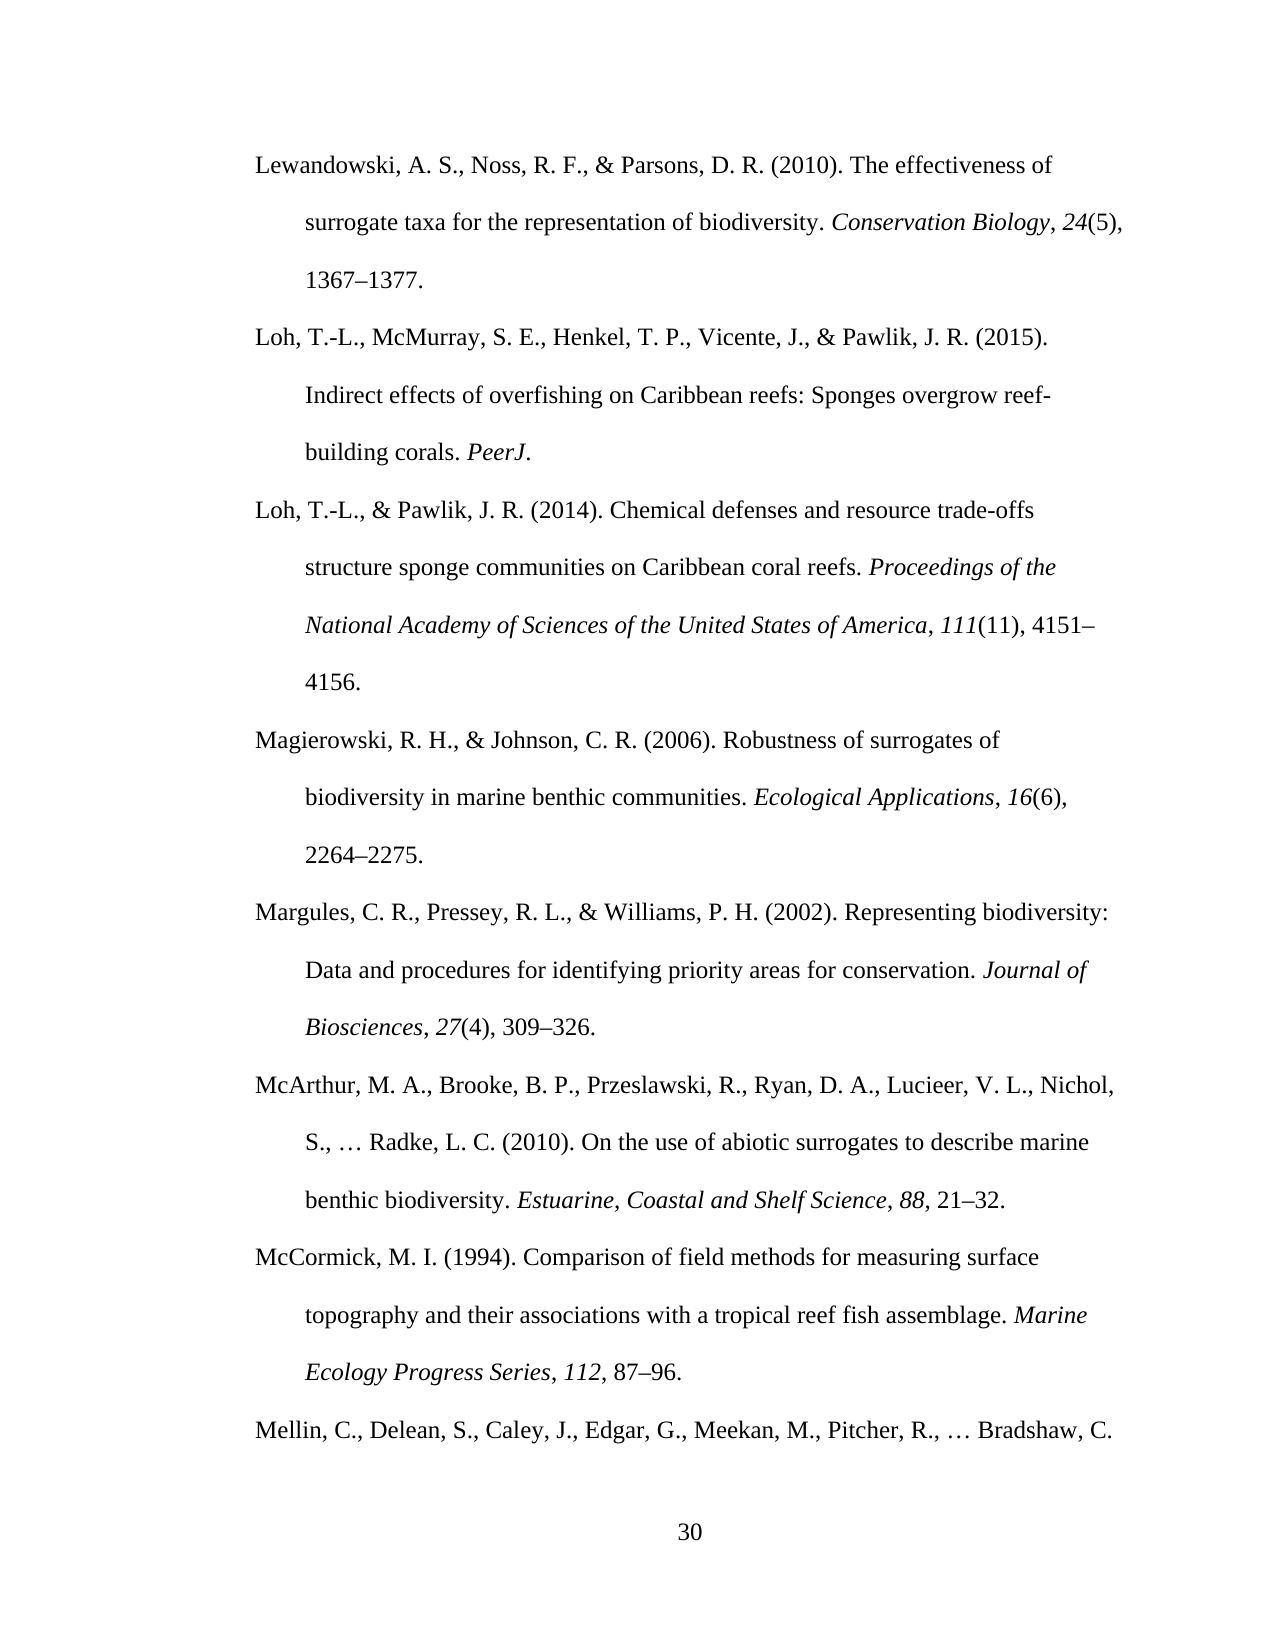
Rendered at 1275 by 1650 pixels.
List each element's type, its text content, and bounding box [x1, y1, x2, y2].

text McCormick, M. I. (1994). Comparison of field methods for measuring surface topography and their associations with a tropical reef fish assemblage. Marine Ecology Progress Series, 112, 87–96. [255, 1242, 1125, 1386]
text Margules, C. R., Pressey, R. L., & Williams, P. H. (2002). Representing biodiversity: Data and procedures for identifying priority areas for conservation. Journal of Biosciences, 27(4), 309–326. [255, 897, 1125, 1041]
text Loh, T.-L., & Pawlik, J. R. (2014). Chemical defenses and resource trade-offs structure sponge communities on Caribbean coral reefs. Proceedings of the National Academy of Sciences of the United States of America, 111(11), 4151–4156. [255, 495, 1125, 696]
text McArthur, M. A., Brooke, B. P., Przeslawski, R., Ryan, D. A., Lucieer, V. L., Nichol, S., … Radke, L. C. (2010). On the use of abiotic surrogates to describe marine benthic biodiversity. Estuarine, Coastal and Shelf Science, 88, 21–32. [255, 1070, 1125, 1214]
text Magierowski, R. H., & Johnson, C. R. (2006). Robustness of surrogates of biodiversity in marine benthic communities. Ecological Applications, 16(6), 2264–2275. [255, 725, 1125, 869]
text Lewandowski, A. S., Noss, R. F., & Parsons, D. R. (2010). The effectiveness of surrogate taxa for the representation of biodiversity. Conservation Biology, 24(5), 1367–1377. [255, 150, 1125, 294]
text Loh, T.-L., McMurray, S. E., Henkel, T. P., Vicente, J., & Pawlik, J. R. (2015). Indirect effects of overfishing on Caribbean reefs: Sponges overgrow reef-building corals. PeerJ. [255, 322, 1125, 466]
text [255, 1415, 1125, 1444]
